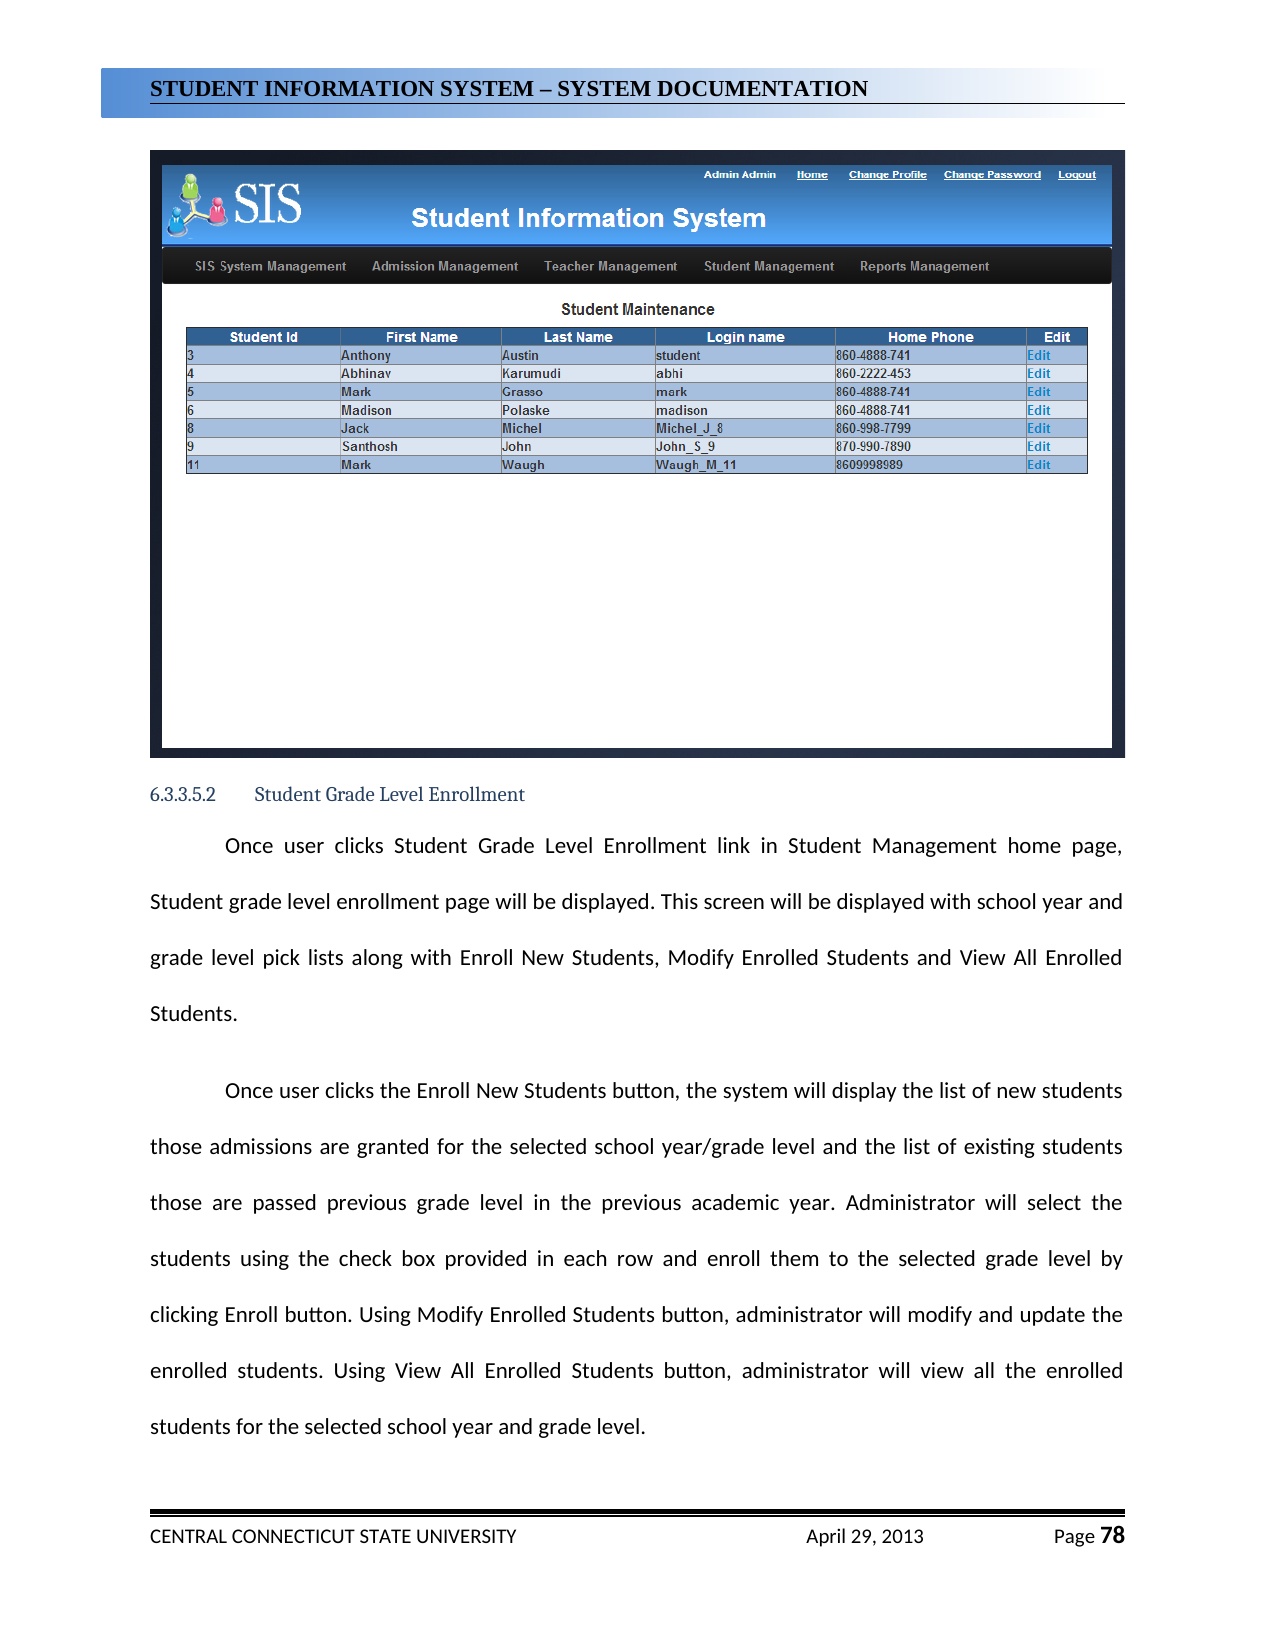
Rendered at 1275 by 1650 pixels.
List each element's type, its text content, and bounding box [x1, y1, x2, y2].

text Once user clicks Student Grade Level Enrollment link in Student Management home page, Student grade level enrollment page will be displayed. This screen will be displayed with school year and grade level pick lists along with Enroll New Students, Modify Enrolled Students and View All Enrolled Students. [150, 831, 1125, 1027]
picture [150, 150, 1125, 758]
subtitle Student Grade Level Enrollment [150, 783, 1125, 807]
text Once user clicks the Enroll New Students button, the system will display the list of new students those admissions are granted for the selected school year/grade level and the list of existing students those are passed previous grade level in the previous academic year. Administrator will select the students using the check box provided in each row and enroll them to the selected grade level by clicking Enroll button. Using Modify Enrolled Students button, administrator will modify and update the enrolled students. Using View All Enrolled Students button, administrator will view all the enrolled students for the selected school year and grade level. [150, 1076, 1125, 1440]
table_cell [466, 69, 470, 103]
